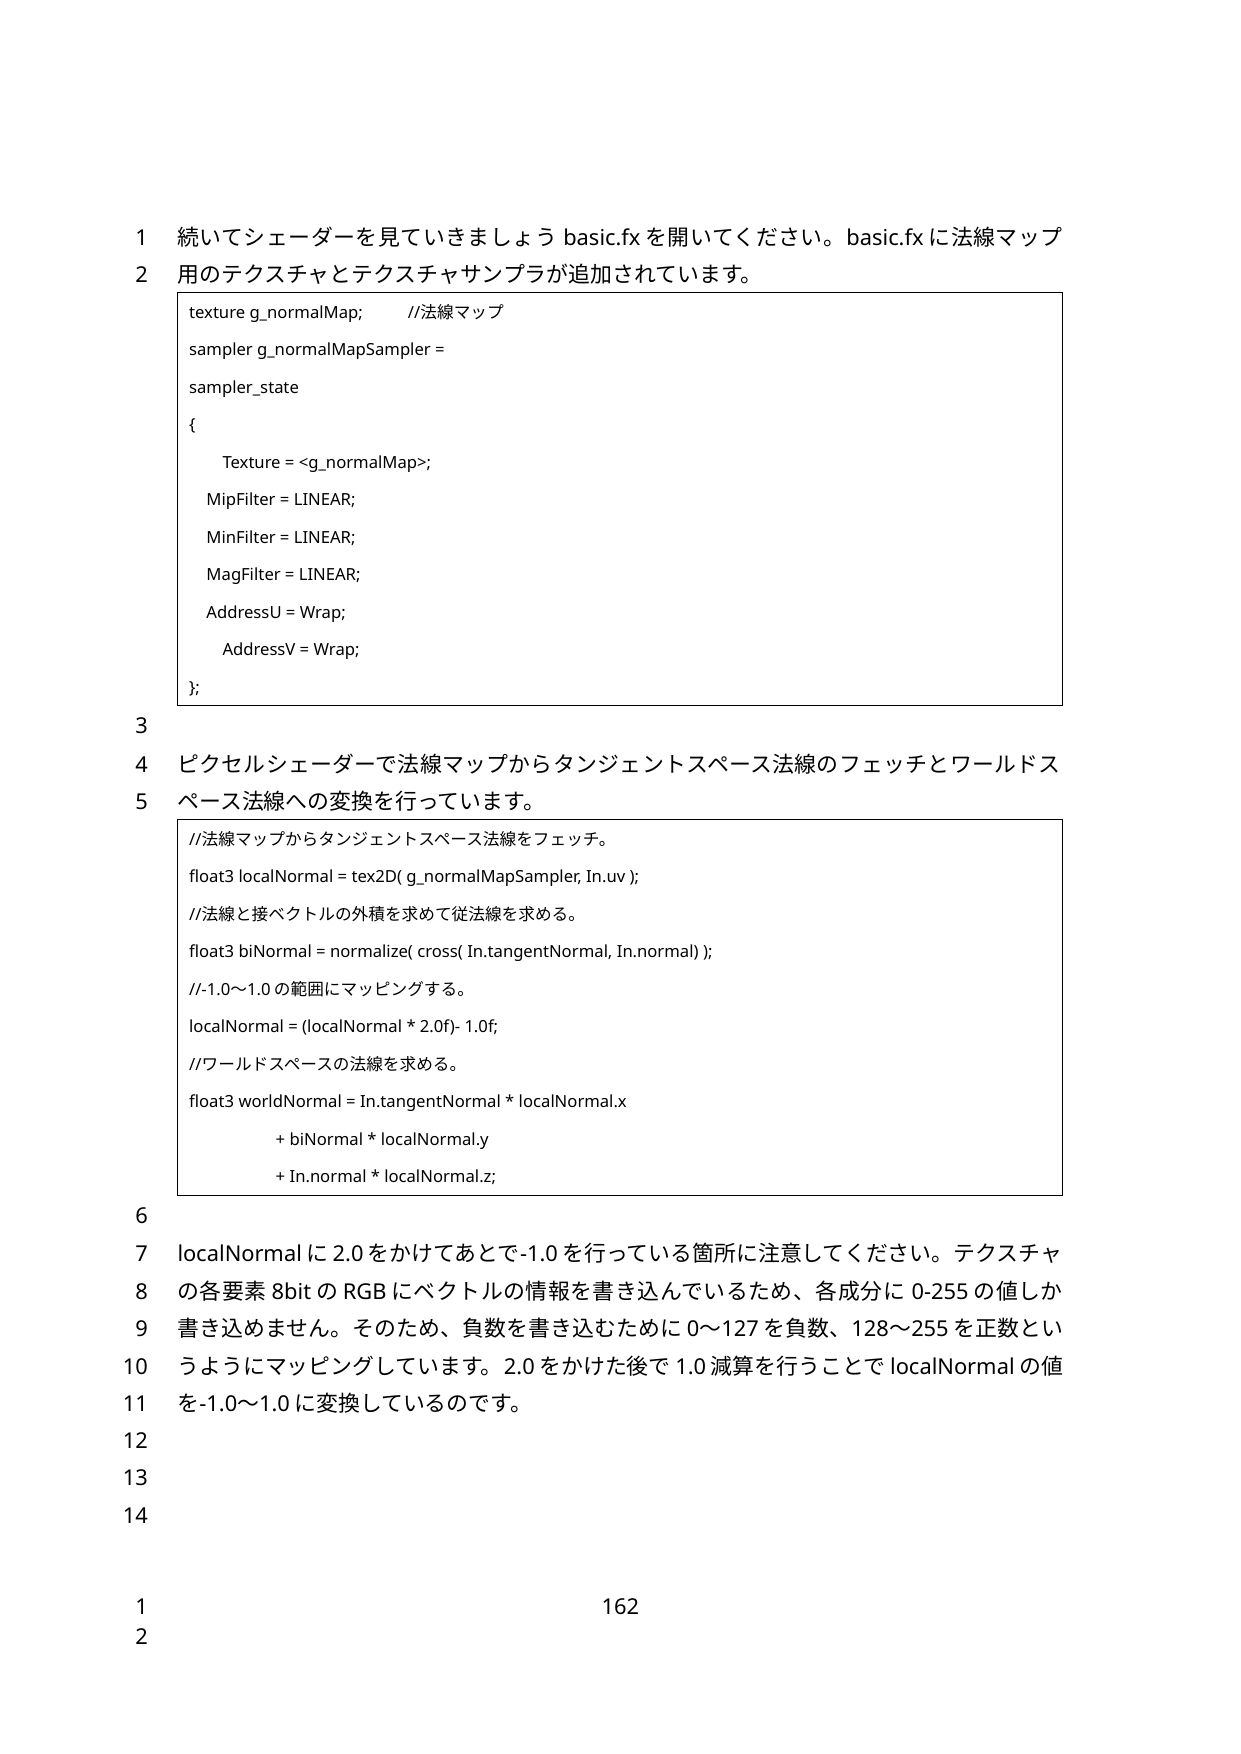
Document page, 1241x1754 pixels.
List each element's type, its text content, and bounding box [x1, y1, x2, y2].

text 続いてシェーダーを見ていきましょうbasic.fxを開いてください。basic.fxに法線マップ用のテクスチャとテクスチャサンプラが追加されています。 [177, 217, 1063, 292]
table_header texture g_normalMap; //法線マップ sampler g_normalMapSampler = sampler_state { Texture = <g_normalMap>; MipFilter = LINEAR; MinFilter = LINEAR; MagFilter = LINEAR; AddressU = Wrap; AddressV = Wrap; }; [178, 293, 1062, 705]
text localNormalに2.0をかけてあとで-1.0を行っている箇所に注意してください。テクスチャの各要素8bitのRGBにベクトルの情報を書き込んでいるため、各成分に0-255の値しか書き込めません。そのため、負数を書き込むために0～127を負数、128～255を正数というようにマッピングしています。2.0をかけた後で1.0減算を行うことでlocalNormalの値を-1.0～1.0に変換しているのです。 [177, 1233, 1063, 1421]
table_header //法線マップからタンジェントスペース法線をフェッチ。 float3 localNormal = tex2D( g_normalMapSampler, In.uv ); //法線と接ベクトルの外積を求めて従法線を求める。 float3 biNormal = normalize( cross( In.tangentNormal, In.normal) ); //-1.0～1.0の範囲にマッピングする。 localNormal = (localNormal * 2.0f)- 1.0f; //ワールドスペースの法線を求める。 float3 worldNormal = In.tangentNormal * localNormal.x + biNormal * localNormal.y + In.normal * localNormal.z; [178, 820, 1062, 1195]
text ピクセルシェーダーで法線マップからタンジェントスペース法線のフェッチとワールドスペース法線への変換を行っています。 [177, 744, 1063, 819]
